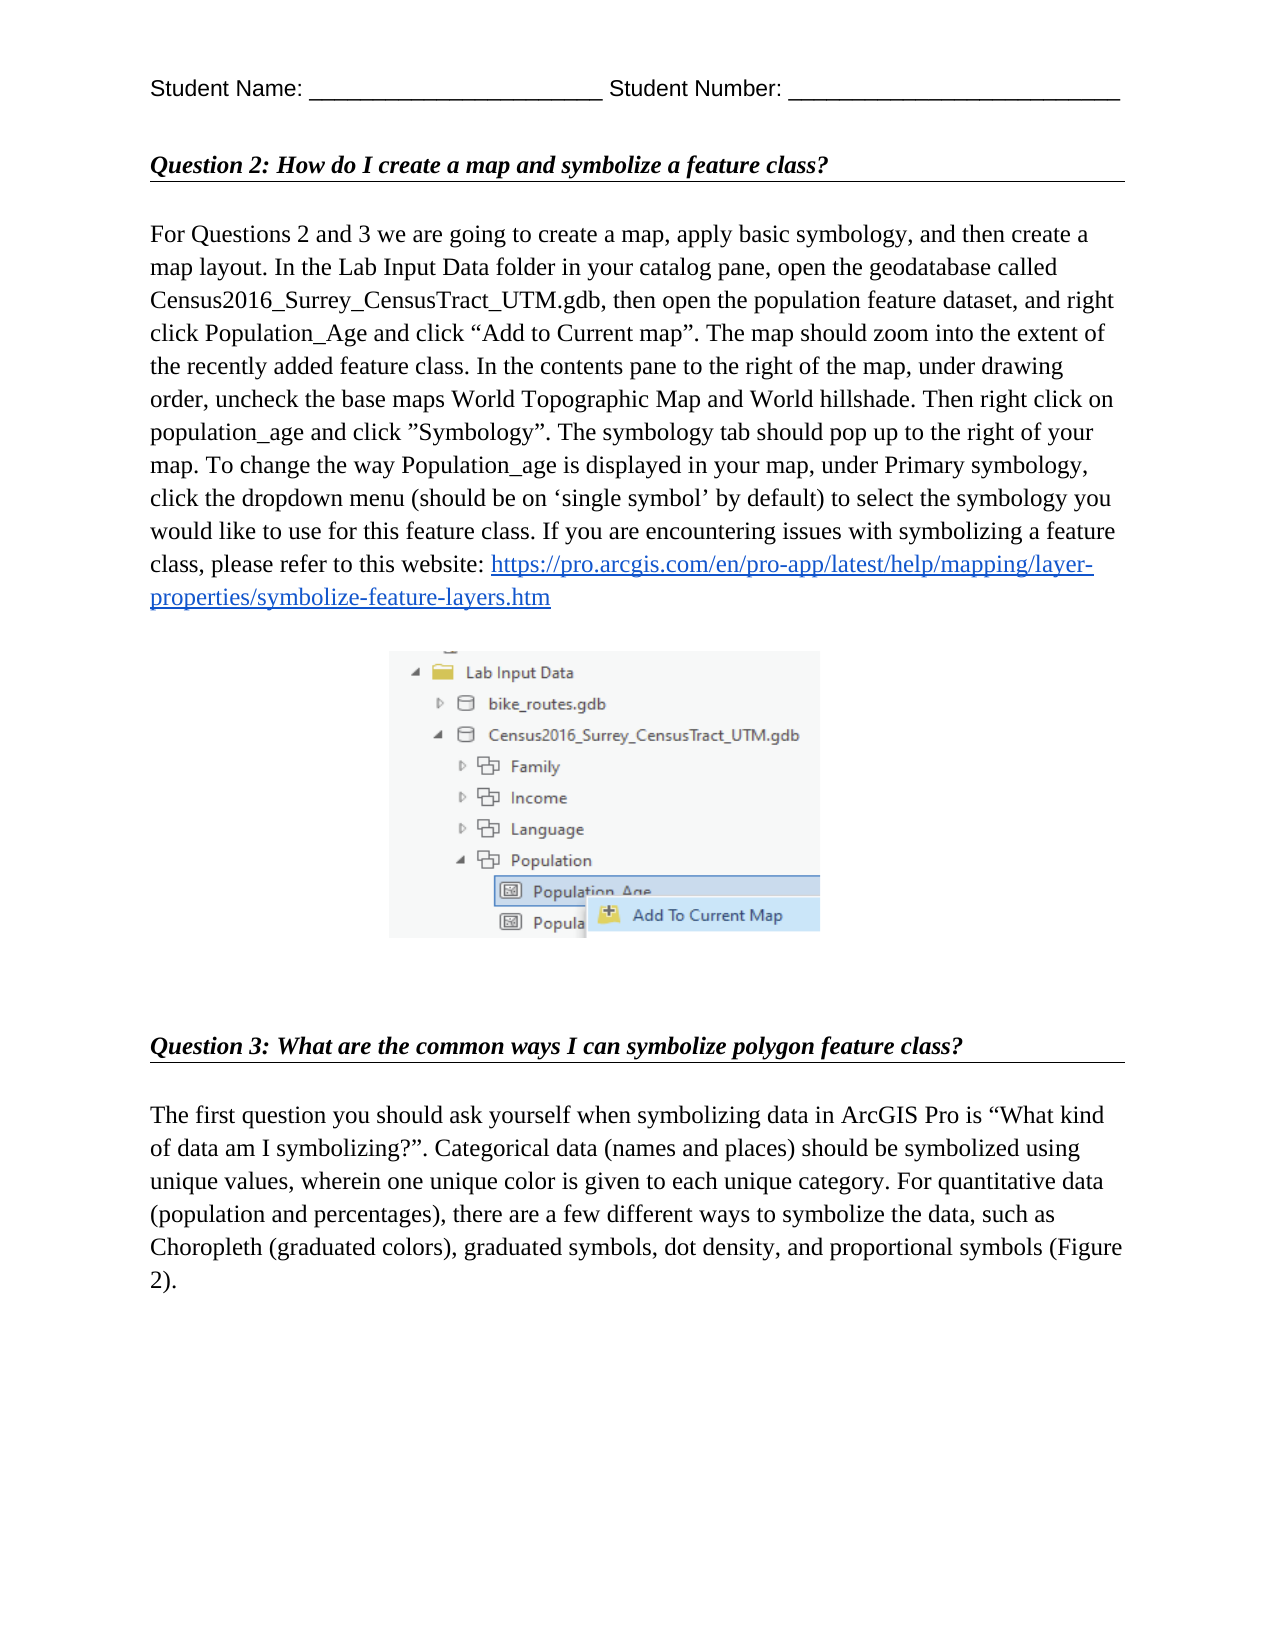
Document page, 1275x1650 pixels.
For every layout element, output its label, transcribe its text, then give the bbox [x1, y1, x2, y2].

text Question 2: How do I create a map and symbolize a feature class? [150, 150, 1125, 181]
text The first question you should ask yourself when symbolizing data in ArcGIS Pro is “What kind of data am I symbolizing?”. Categorical data (names and places) should be symbolized using unique values, wherein one unique color is given to each unique category. For quantitative data (population and percentages), there are a few different ways to symbolize the data, such as Choropleth (graduated colors), graduated symbols, dot density, and proportional symbols (Figure 2). [150, 1100, 1125, 1294]
text Question 3: What are the common ways I can symbolize polygon feature class? [150, 1031, 1125, 1062]
text For Questions 2 and 3 we are going to create a map, apply basic symbology, and then create a map layout. In the Lab Input Data folder in your catalog pane, open the geodatabase called Census2016_Surrey_CensusTract_UTM.gdb, then open the population feature dataset, and right click Population_Age and click “Add to Current map”. The map should zoom into the extent of the recently added feature class. In the contents pane to the right of the map, under drawing order, uncheck the base maps World Topographic Map and World hillshade. Then right click on population_age and click ”Symbology”. The symbology tab should pop up to the right of your map. To change the way Population_age is displayed in your map, under Primary symbology, click the dropdown menu (should be on ‘single symbol’ by default) to select the symbology you would like to use for this feature class. If you are encountering issues with symbolizing a feature class, please refer to this website: https://pro.arcgis.com/en/pro-app/latest/help/mapping/layer-properties/symbolize-feature-layers.htm [150, 219, 1125, 611]
picture [389, 651, 821, 938]
